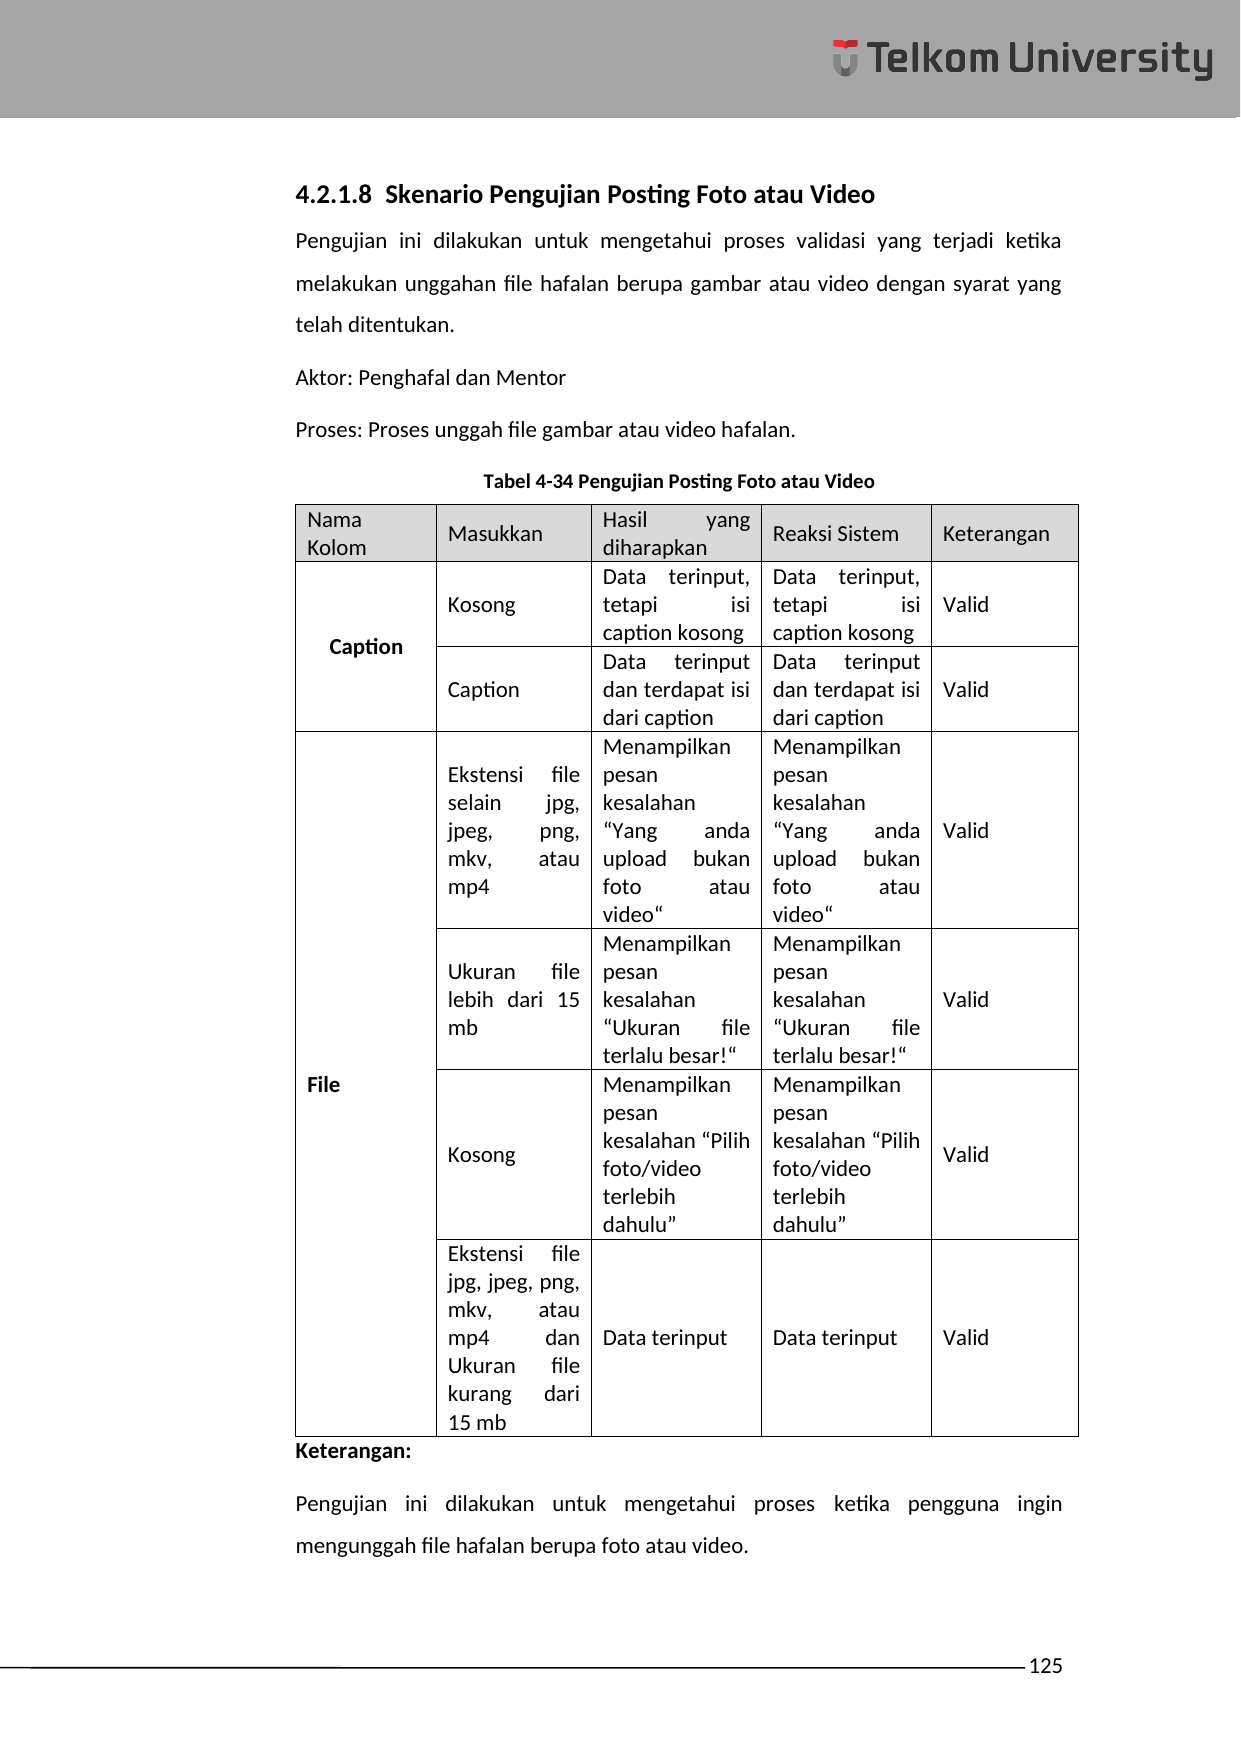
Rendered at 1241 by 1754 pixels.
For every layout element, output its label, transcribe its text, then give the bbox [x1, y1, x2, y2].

table_cell Data terinput, tetapi isi caption kosong [762, 562, 931, 646]
table_cell Menampilkan pesan kesalahan “Yang anda upload bukan foto atau video“ [592, 732, 761, 928]
table_header Nama Kolom [296, 505, 436, 561]
table_cell Caption [296, 562, 436, 731]
table_cell Valid [932, 1070, 1078, 1238]
table_cell Data terinput, tetapi isi caption kosong [592, 562, 761, 646]
table_cell Ukuran file lebih dari 15 mb [437, 929, 591, 1069]
text Pengujian ini dilakukan untuk mengetahui proses validasi yang terjadi ketika melakukan unggahan file hafalan berupa gambar atau video dengan syarat yang telah ditentukan. [295, 227, 1063, 339]
table_cell Ekstensi file selain jpg, jpeg, png, mkv, atau mp4 [437, 732, 591, 928]
table_cell Menampilkan pesan kesalahan “Yang anda upload bukan foto atau video“ [762, 732, 931, 928]
table_cell Valid [932, 732, 1078, 928]
table_cell Menampilkan pesan kesalahan “Ukuran file terlalu besar!“ [762, 929, 931, 1069]
table_header Reaksi Sistem [762, 505, 931, 561]
table_cell Ekstensi file jpg, jpeg, png, mkv, atau mp4 dan Ukuran file kurang dari 15 mb [437, 1240, 591, 1436]
table_cell Kosong [437, 562, 591, 646]
table_cell Valid [932, 929, 1078, 1069]
table_cell Valid [932, 647, 1078, 731]
table_header Masukkan [437, 505, 591, 561]
table_header Hasil yang diharapkan [592, 505, 761, 561]
table_cell Valid [932, 562, 1078, 646]
text Keterangan: [295, 1437, 1063, 1465]
table_cell Data terinput [762, 1240, 931, 1436]
table_cell Data terinput dan terdapat isi dari caption [762, 647, 931, 731]
table_cell Data terinput [592, 1240, 761, 1436]
table_cell Kosong [437, 1070, 591, 1238]
table_cell Menampilkan pesan kesalahan “Ukuran file terlalu besar!“ [592, 929, 761, 1069]
table_header Keterangan [932, 505, 1078, 561]
text Aktor: Penghafal dan Mentor [295, 363, 1063, 391]
table_cell Menampilkan pesan kesalahan “Pilih foto/video terlebih dahulu” [762, 1070, 931, 1238]
text Pengujian ini dilakukan untuk mengetahui proses ketika pengguna ingin mengunggah file hafalan berupa foto atau video. [295, 1489, 1063, 1559]
table_cell Caption [437, 647, 591, 731]
table_cell File [296, 732, 436, 1436]
table_cell Data terinput dan terdapat isi dari caption [592, 647, 761, 731]
picture [833, 40, 1213, 81]
table_cell Valid [932, 1240, 1078, 1436]
subtitle Skenario Pengujian Posting Foto atau Video [295, 177, 1063, 210]
table_cell Menampilkan pesan kesalahan “Pilih foto/video terlebih dahulu” [592, 1070, 761, 1238]
text Proses: Proses unggah file gambar atau video hafalan. [295, 415, 1063, 443]
